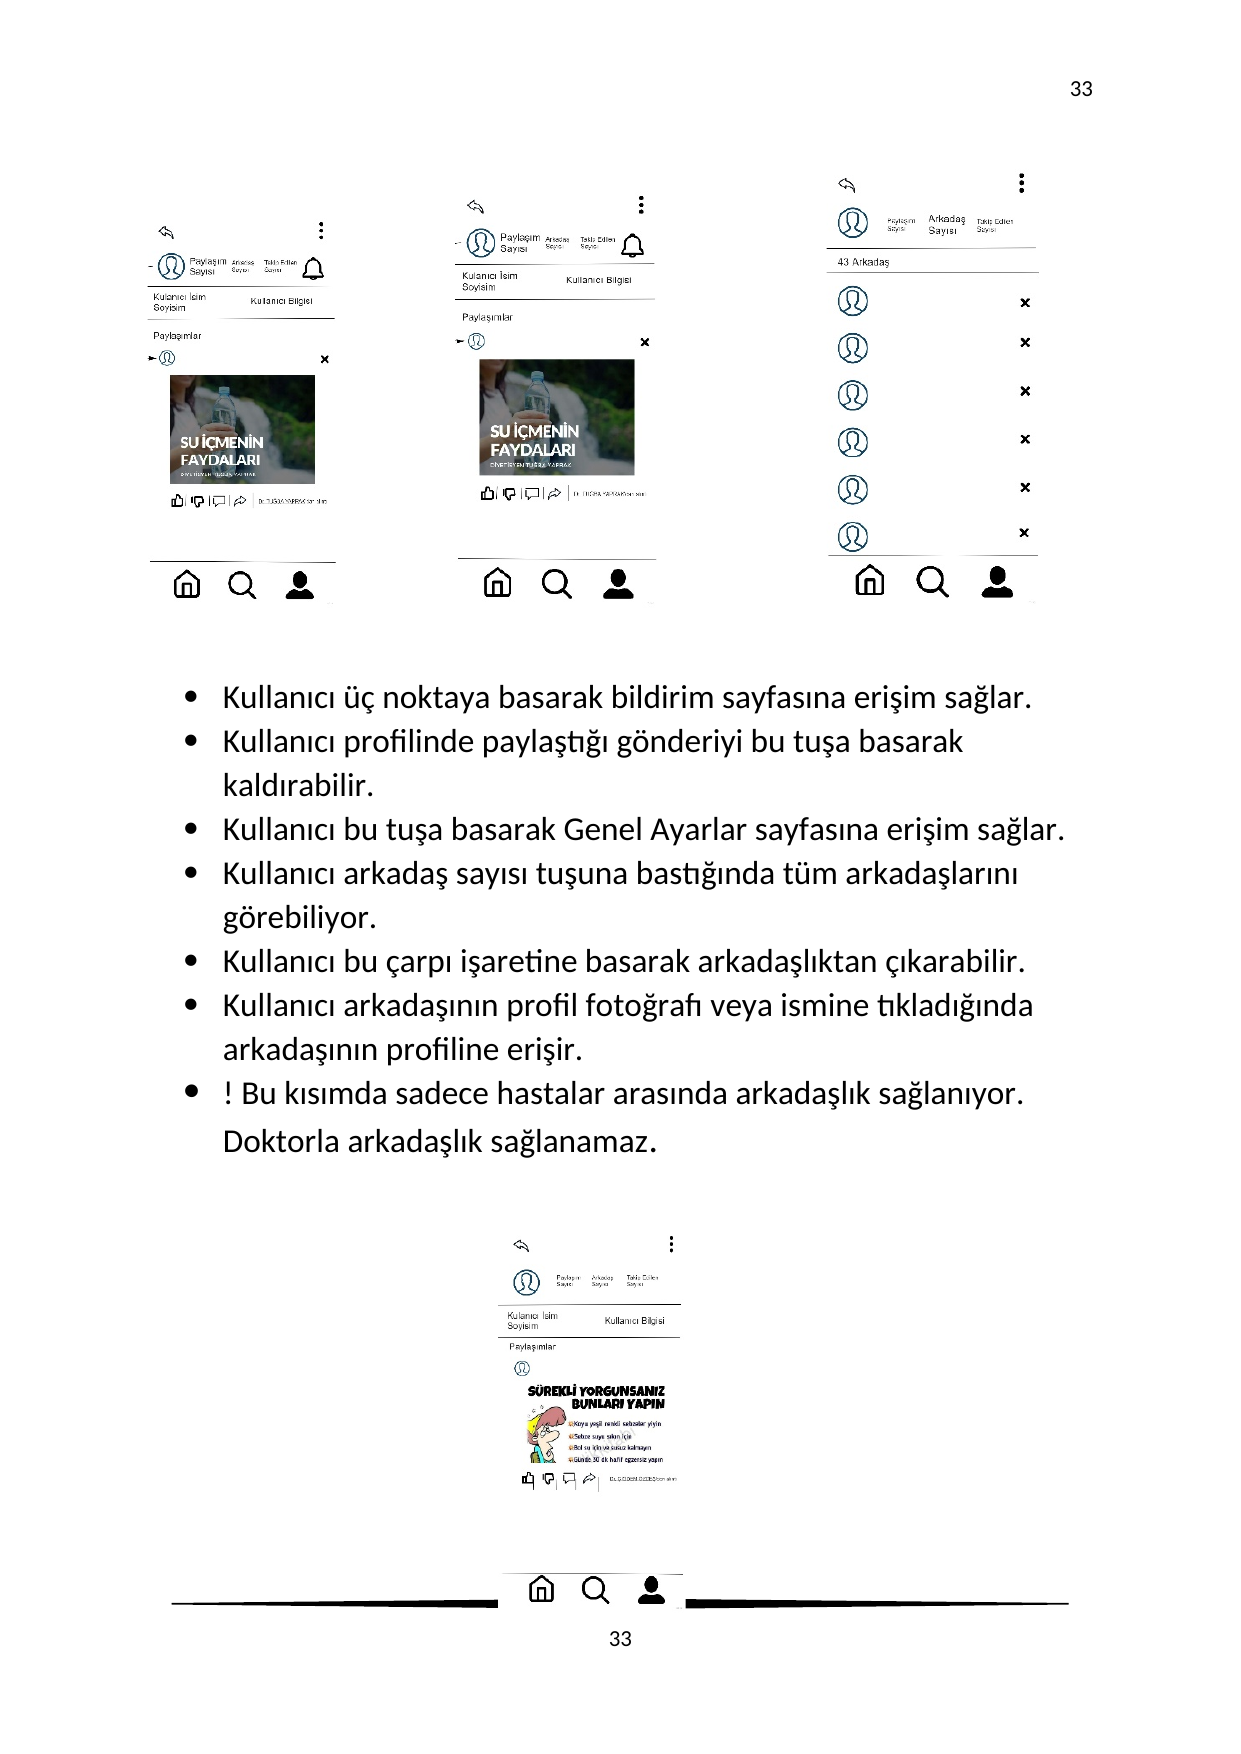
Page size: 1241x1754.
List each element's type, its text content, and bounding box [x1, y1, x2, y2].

list Kullanıcı arkadaş sayısı tuşuna bastığında tüm arkadaşlarını görebiliyor. [185, 852, 1093, 937]
picture [147, 198, 337, 608]
picture [498, 1206, 686, 1613]
picture [826, 147, 1039, 608]
list Kullanıcı profilinde paylaştığı gönderiyi bu tuşa basarak kaldırabilir. [185, 720, 1093, 805]
list Kullanıcı üç noktaya basarak bildirim sayfasına erişim sağlar. [185, 676, 1093, 717]
list ! Bu kısımda sadece hastalar arasında arkadaşlık sağlanıyor. Doktorla arkadaşlık sağlanamaz. [185, 1072, 1093, 1162]
list Kullanıcı bu tuşa basarak Genel Ayarlar sayfasına erişim sağlar. [185, 808, 1093, 849]
list Kullanıcı bu çarpı işaretine basarak arkadaşlıktan çıkarabilir. [185, 940, 1093, 981]
picture [455, 170, 658, 608]
list Kullanıcı arkadaşının profil fotoğrafı veya ismine tıkladığında arkadaşının profiline erişir. [185, 984, 1093, 1069]
